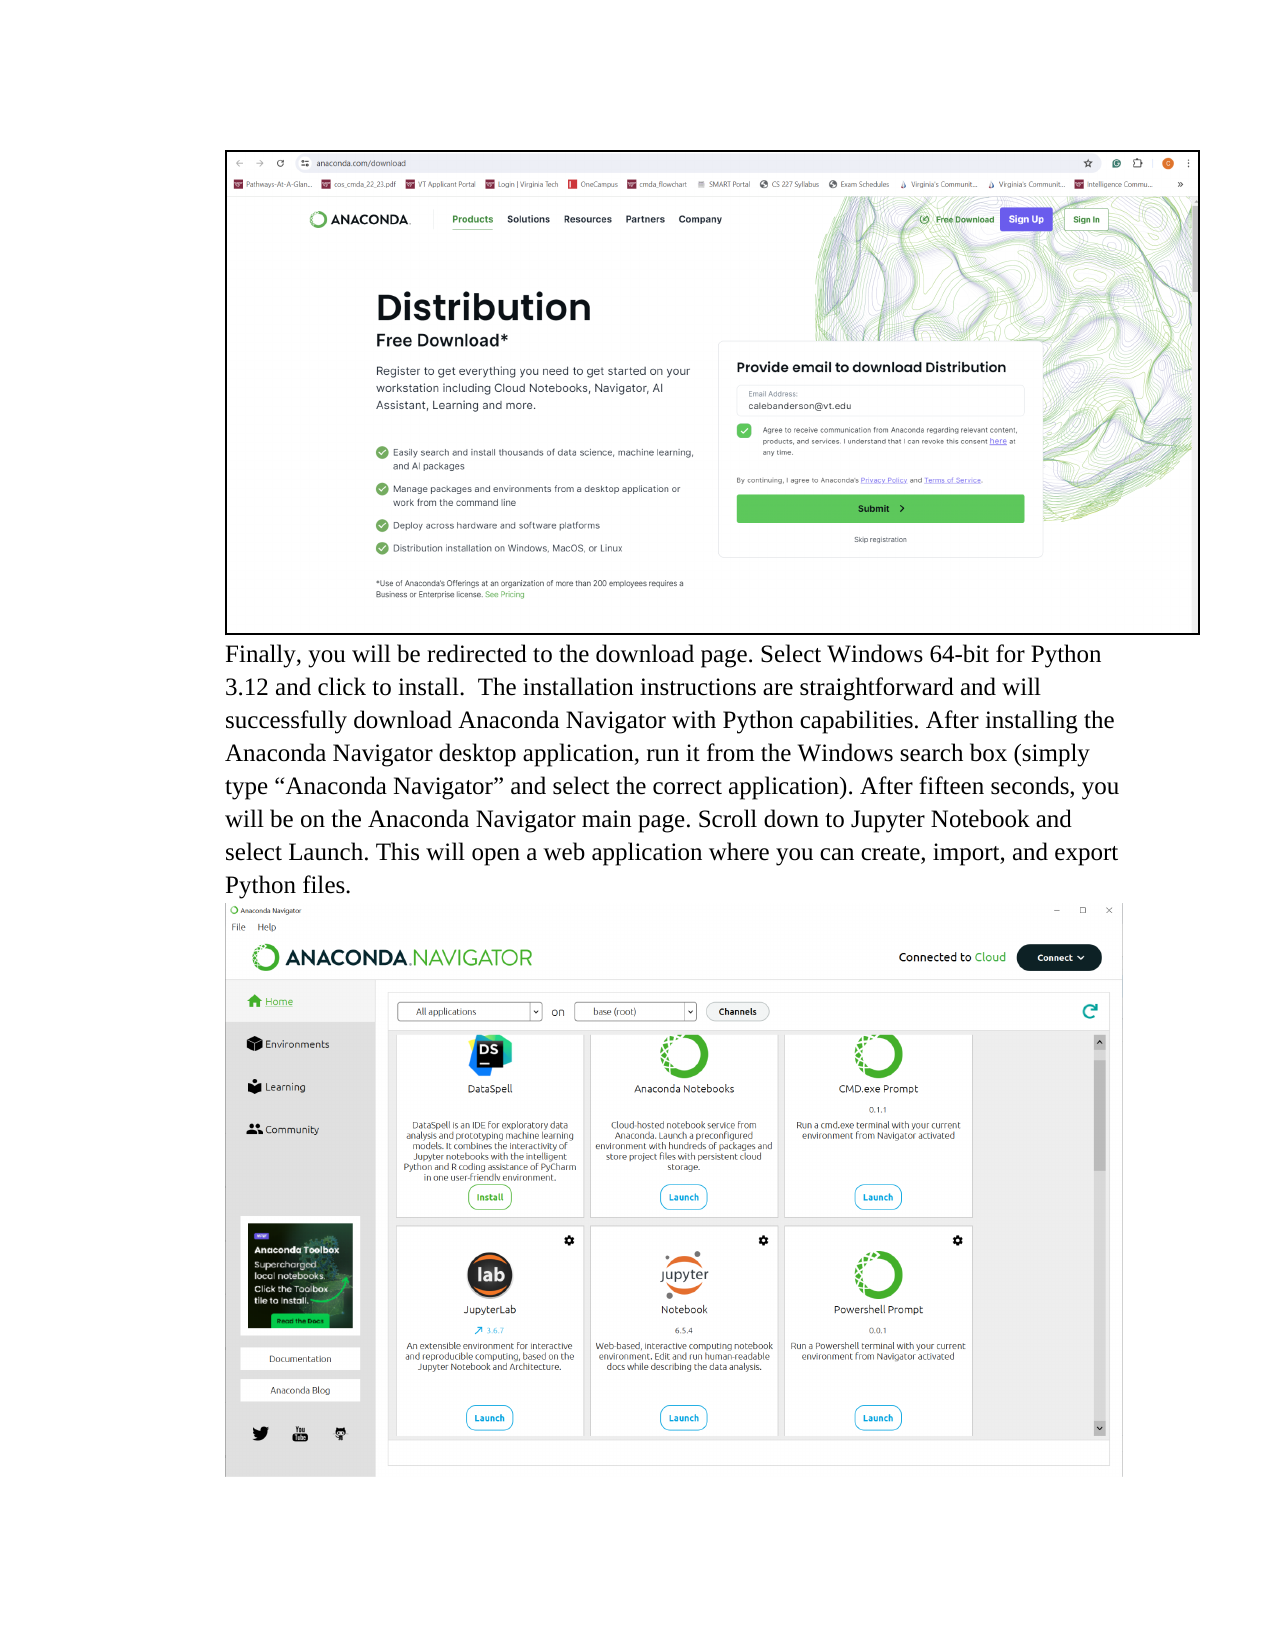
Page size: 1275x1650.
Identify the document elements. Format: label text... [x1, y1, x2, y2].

picture [225, 903, 1123, 1477]
picture [227, 152, 1198, 633]
